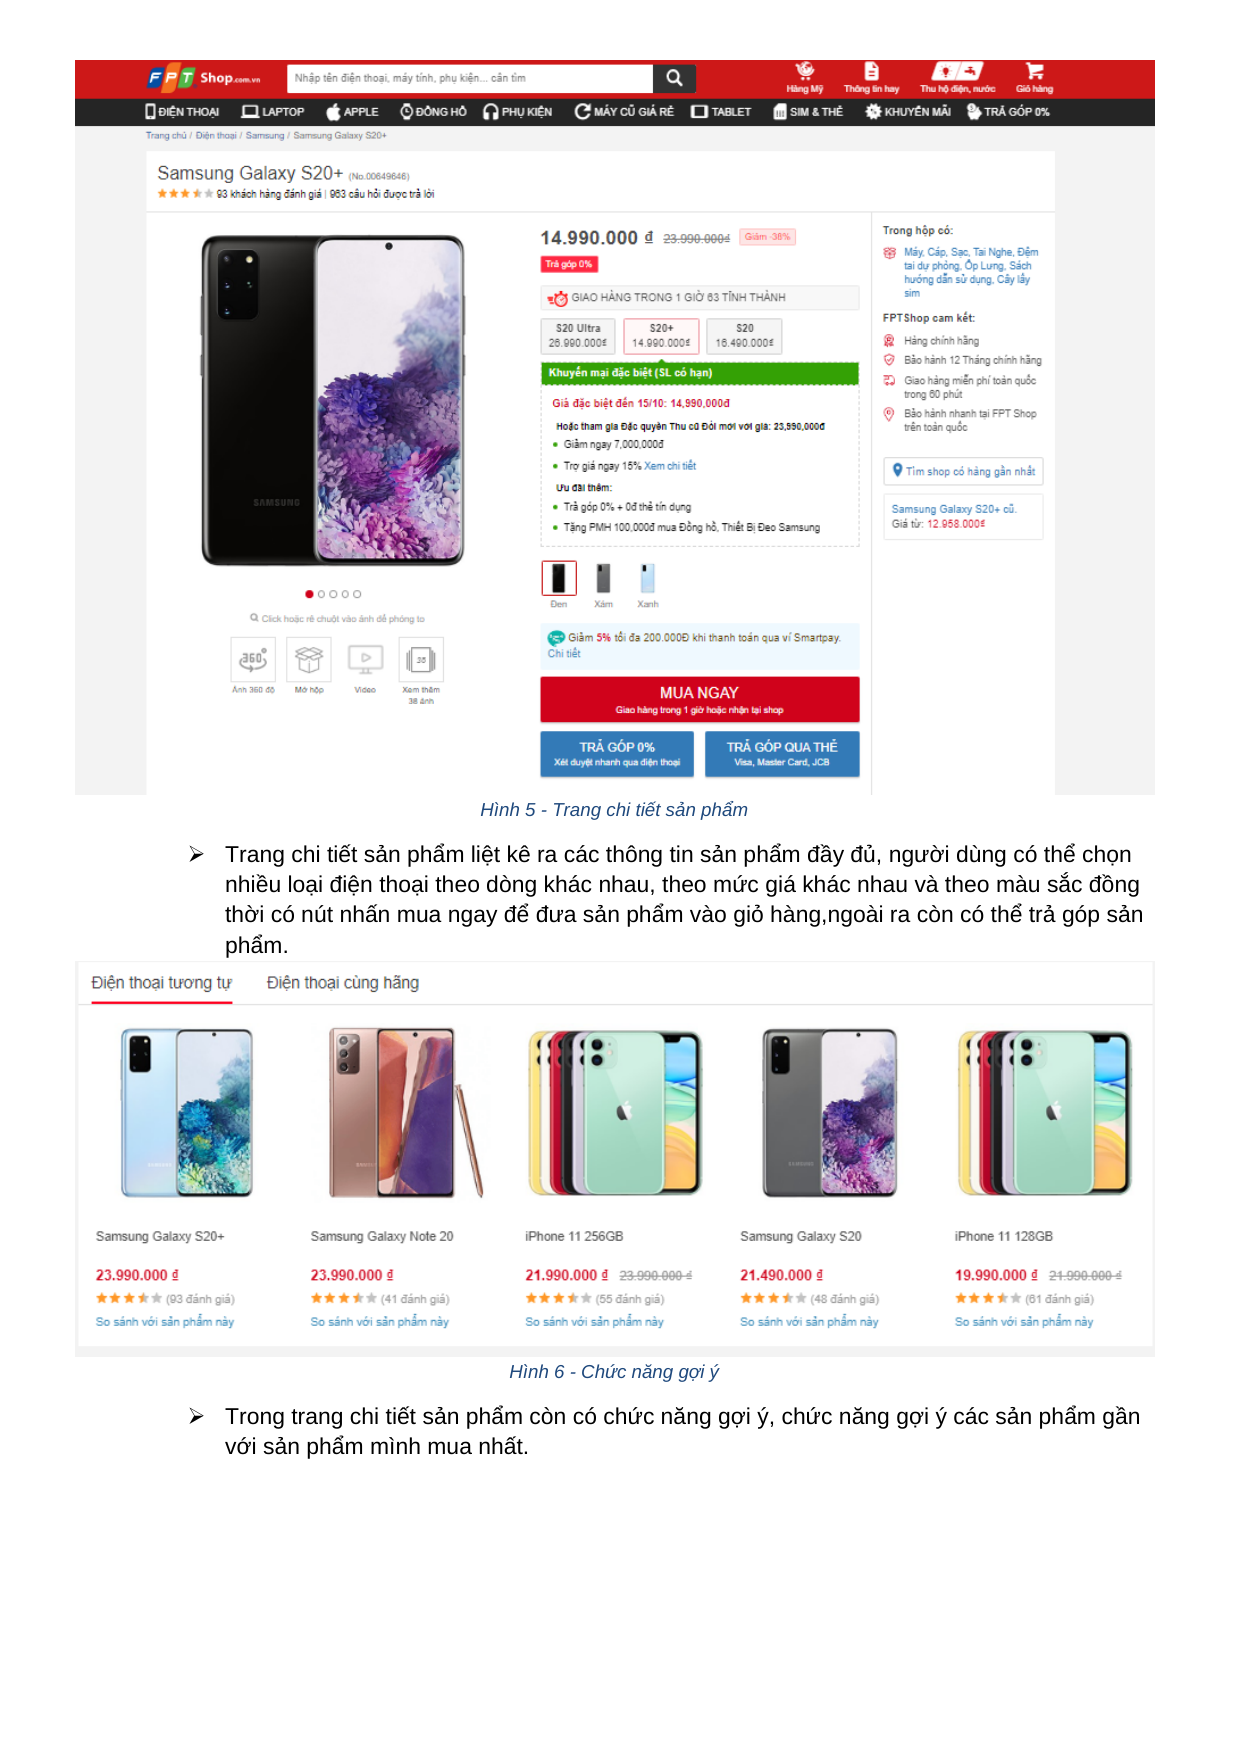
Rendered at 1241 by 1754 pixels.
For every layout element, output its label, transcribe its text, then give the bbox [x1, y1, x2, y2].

list Trang chi tiết sản phẩm liệt kê ra các thông tin sản phẩm đầy đủ, người dùng có thể chọn nhiều loại điện thoại theo dòng khác nhau, theo mức giá khác nhau và theo màu sắc đồng thời có nút nhấn mua ngay để đưa sản phẩm vào giỏ hàng,ngoài ra còn có thể trả góp sản phẩm. [187, 841, 1155, 958]
text Hình 6 - Chức năng gợi ý [75, 1361, 1155, 1382]
text Hình 5 - Trang chi tiết sản phẩm [75, 798, 1155, 820]
picture [75, 961, 1155, 1357]
picture [75, 60, 1155, 795]
list Trong trang chi tiết sản phẩm còn có chức năng gợi ý, chức năng gợi ý các sản phẩm gần với sản phẩm mình mua nhất. [187, 1403, 1155, 1459]
